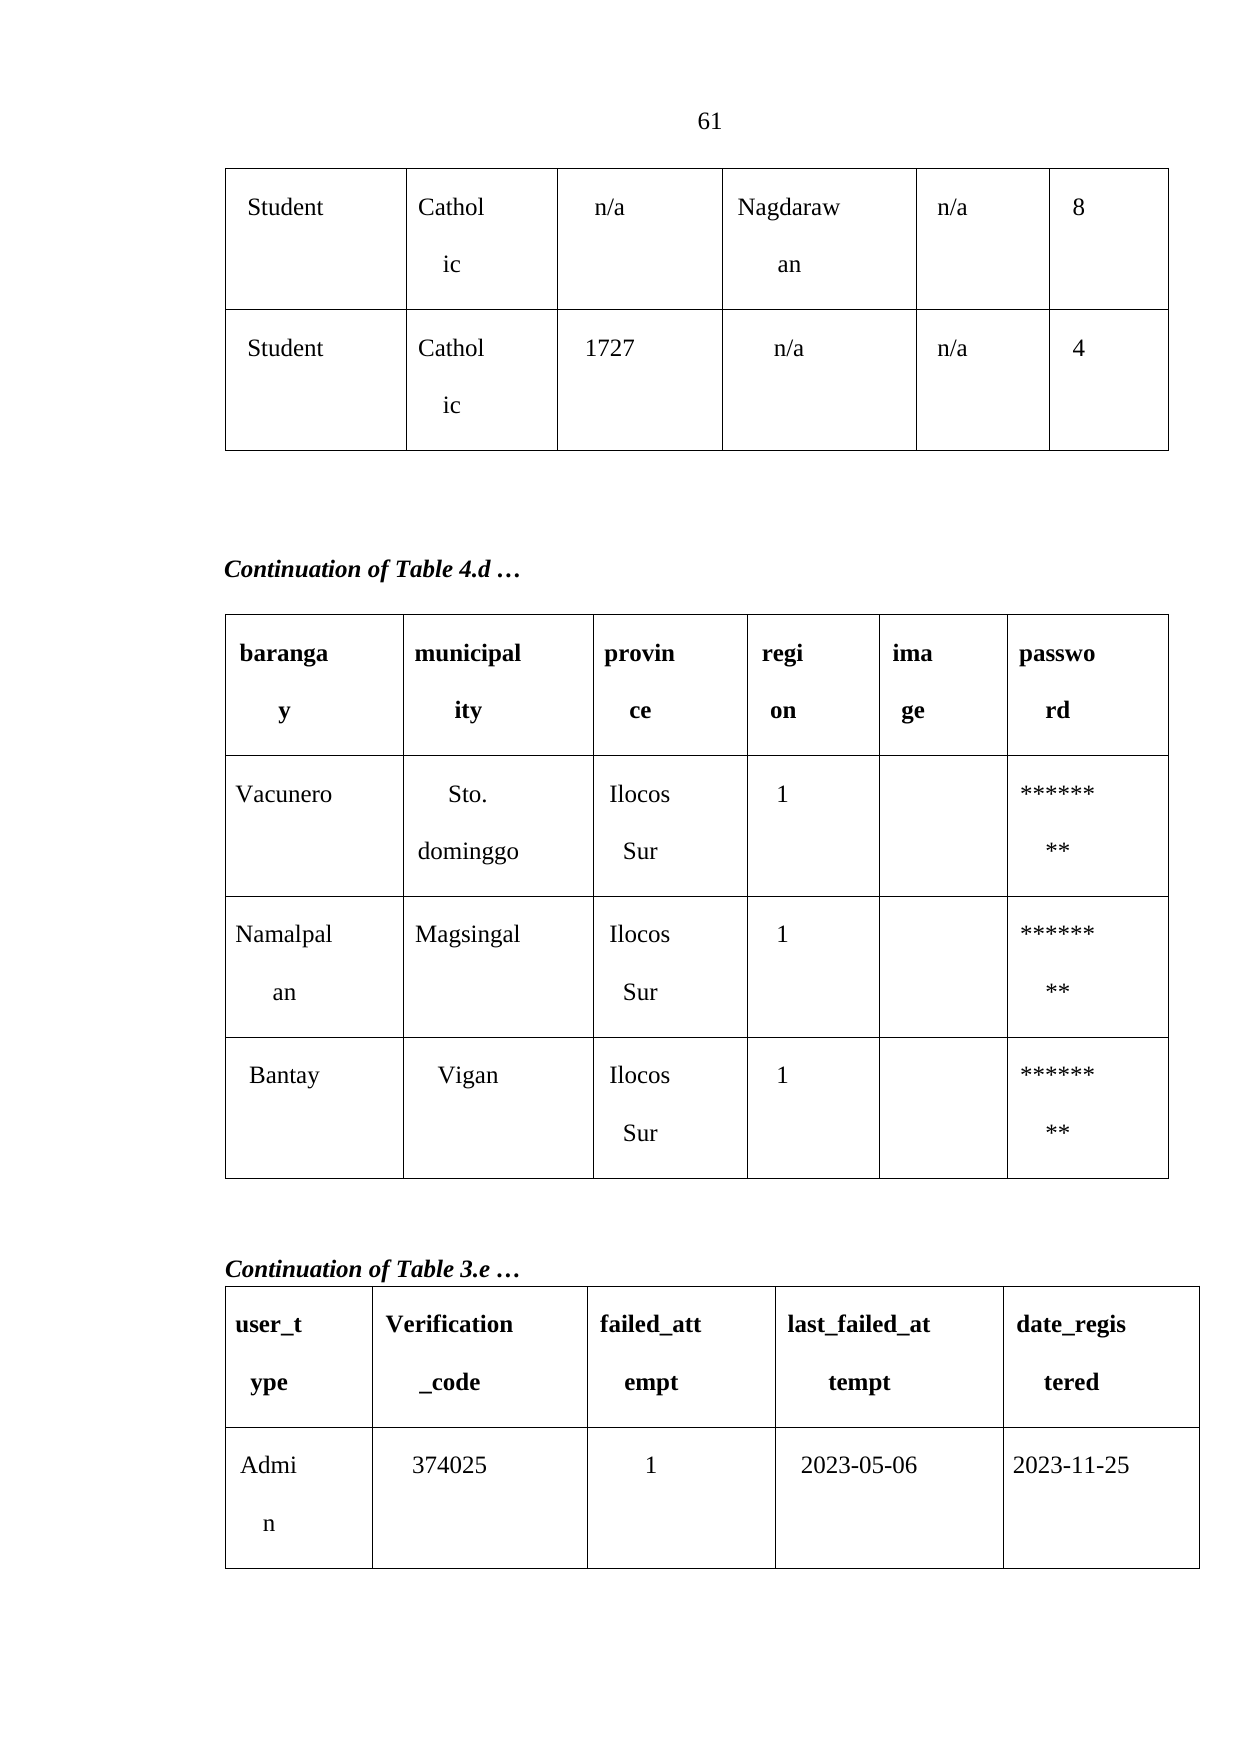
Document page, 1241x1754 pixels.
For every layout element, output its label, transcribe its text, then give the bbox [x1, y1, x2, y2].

table_cell n/a [558, 169, 722, 309]
table_cell n/a [917, 310, 1049, 450]
table_cell n/a [723, 310, 916, 450]
table_cell n/a [917, 169, 1049, 309]
table_header municipality [404, 615, 593, 755]
table_cell ******** [1008, 897, 1168, 1037]
table_header user_type [226, 1287, 372, 1427]
table_cell 1 [748, 897, 879, 1037]
table_cell Ilocos Sur [594, 756, 747, 896]
table_header password [1008, 615, 1168, 755]
table_header date_registered [1004, 1287, 1199, 1427]
table_cell 2023-11-25 [1004, 1428, 1199, 1567]
table_cell Magsingal [404, 897, 593, 1037]
table_header province [594, 615, 747, 755]
table_cell 1 [748, 1038, 879, 1177]
table_cell 374025 [373, 1428, 587, 1567]
table_cell 1 [748, 756, 879, 896]
table_cell Vacunero [226, 756, 403, 896]
table_cell Ilocos Sur [594, 897, 747, 1037]
table_cell Nagdarawan [723, 169, 916, 309]
table_cell Student [226, 310, 406, 450]
table_cell [880, 897, 1007, 1037]
table_cell Admin [226, 1428, 372, 1567]
table_header last_failed_attempt [776, 1287, 1003, 1427]
table_cell 1 [588, 1428, 775, 1567]
table_cell Vigan [404, 1038, 593, 1177]
table_cell 4 [1050, 310, 1168, 450]
table_cell 2023-05-06 [776, 1428, 1003, 1567]
table_cell 1727 [558, 310, 722, 450]
table_header barangay [226, 615, 403, 755]
table_cell [880, 1038, 1007, 1177]
table_cell Namalpalan [226, 897, 403, 1037]
table_cell 8 [1050, 169, 1168, 309]
text Continuation of Table 3.e … [225, 1254, 1037, 1283]
table_header image [880, 615, 1007, 755]
table_cell Catholic [407, 310, 557, 450]
table_header failed_attempt [588, 1287, 775, 1427]
table_header region [748, 615, 879, 755]
table_cell ******** [1008, 756, 1168, 896]
table_cell Sto. dominggo [404, 756, 593, 896]
table_cell ******** [1008, 1038, 1168, 1177]
table_header Verification_code [373, 1287, 587, 1427]
table_cell Catholic [407, 169, 557, 309]
text Continuation of Table 4.d … [224, 554, 1037, 583]
table_cell [880, 756, 1007, 896]
table_cell Bantay [226, 1038, 403, 1177]
table_cell Student [226, 169, 406, 309]
table_cell Ilocos Sur [594, 1038, 747, 1177]
